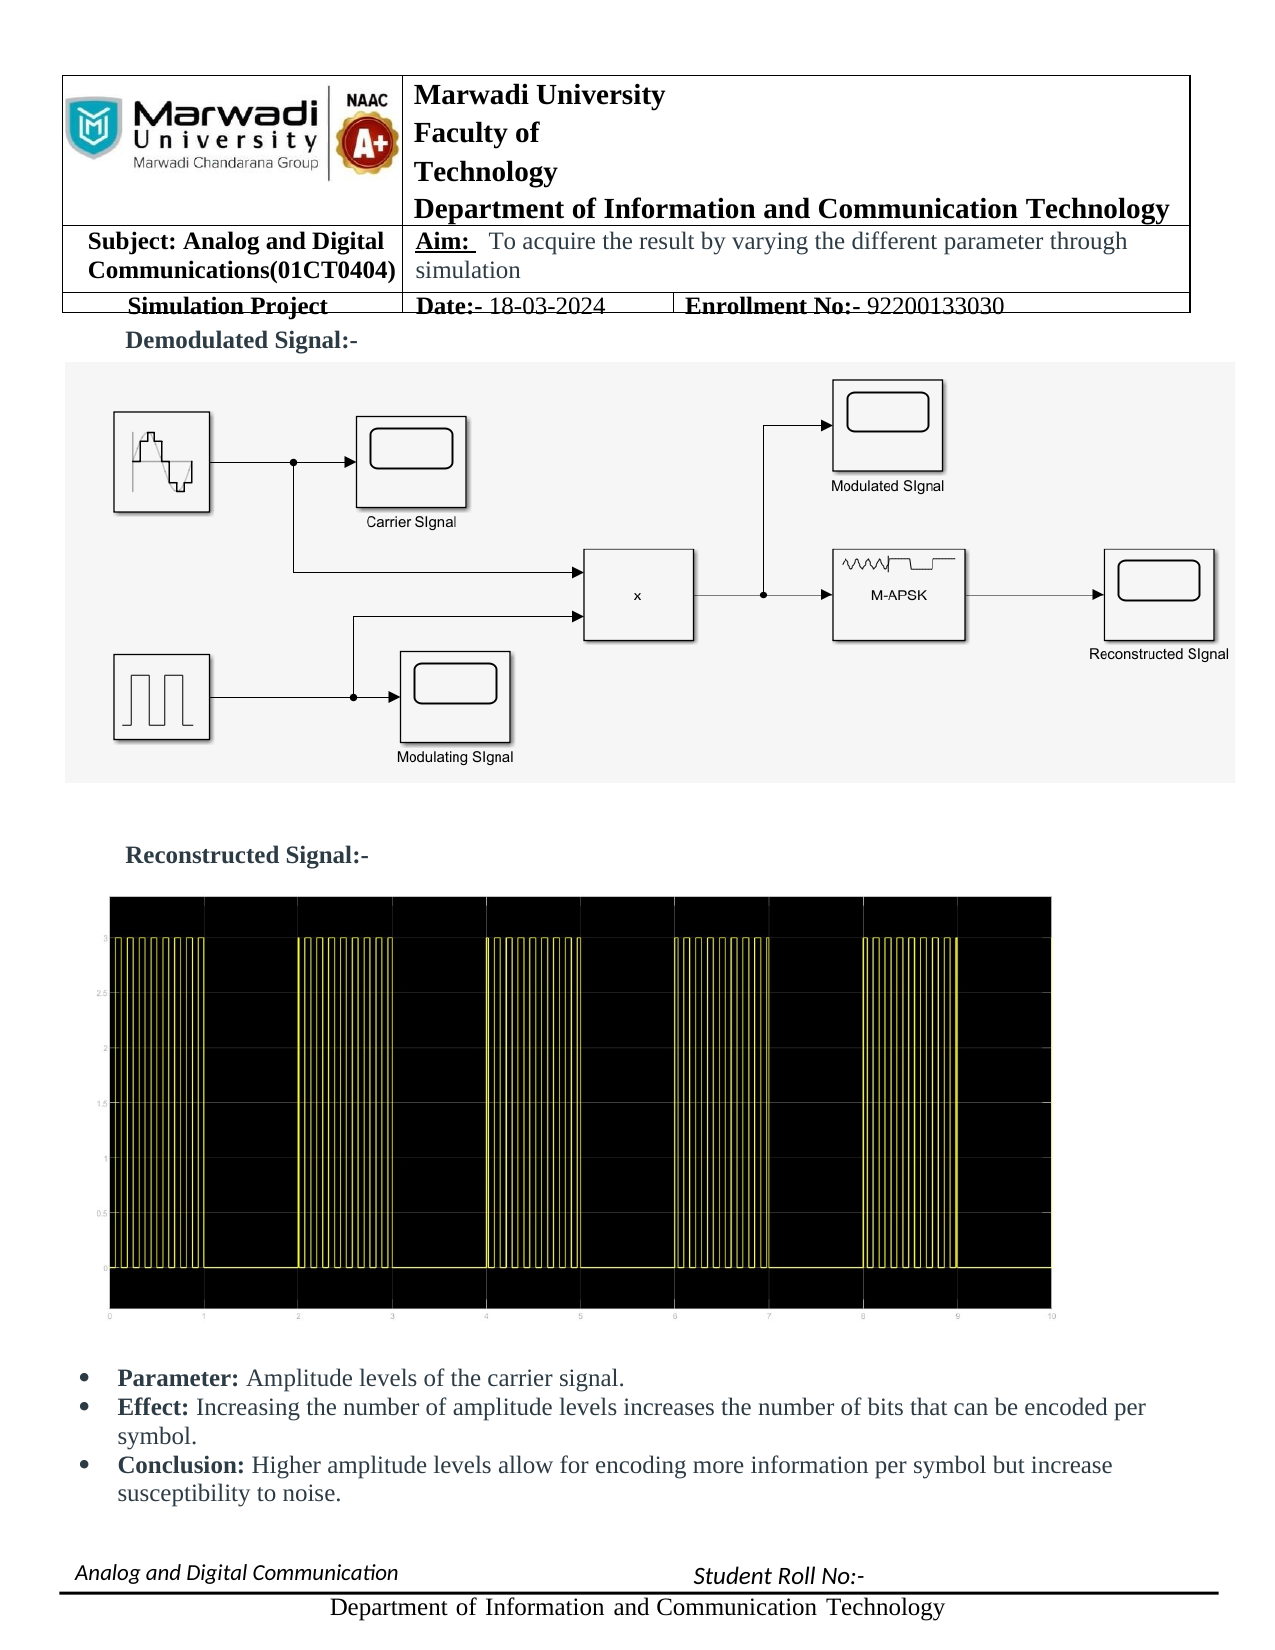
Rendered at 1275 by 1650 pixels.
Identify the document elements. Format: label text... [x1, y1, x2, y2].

picture [65, 362, 1236, 783]
list Effect: Increasing the number of amplitude levels increases the number of bits that can be encoded per symbol. [80, 1392, 1221, 1450]
list Conclusion: Higher amplitude levels allow for encoding more information per symbol but increase susceptibility to noise. [80, 1450, 1221, 1507]
picture [96, 890, 1060, 1335]
list Parameter: Amplitude levels of the carrier signal. [80, 1363, 1221, 1392]
picture [63, 82, 402, 183]
list Demodulated Signal:- [125, 325, 1221, 354]
list Reconstructed Signal:- [125, 841, 1221, 869]
